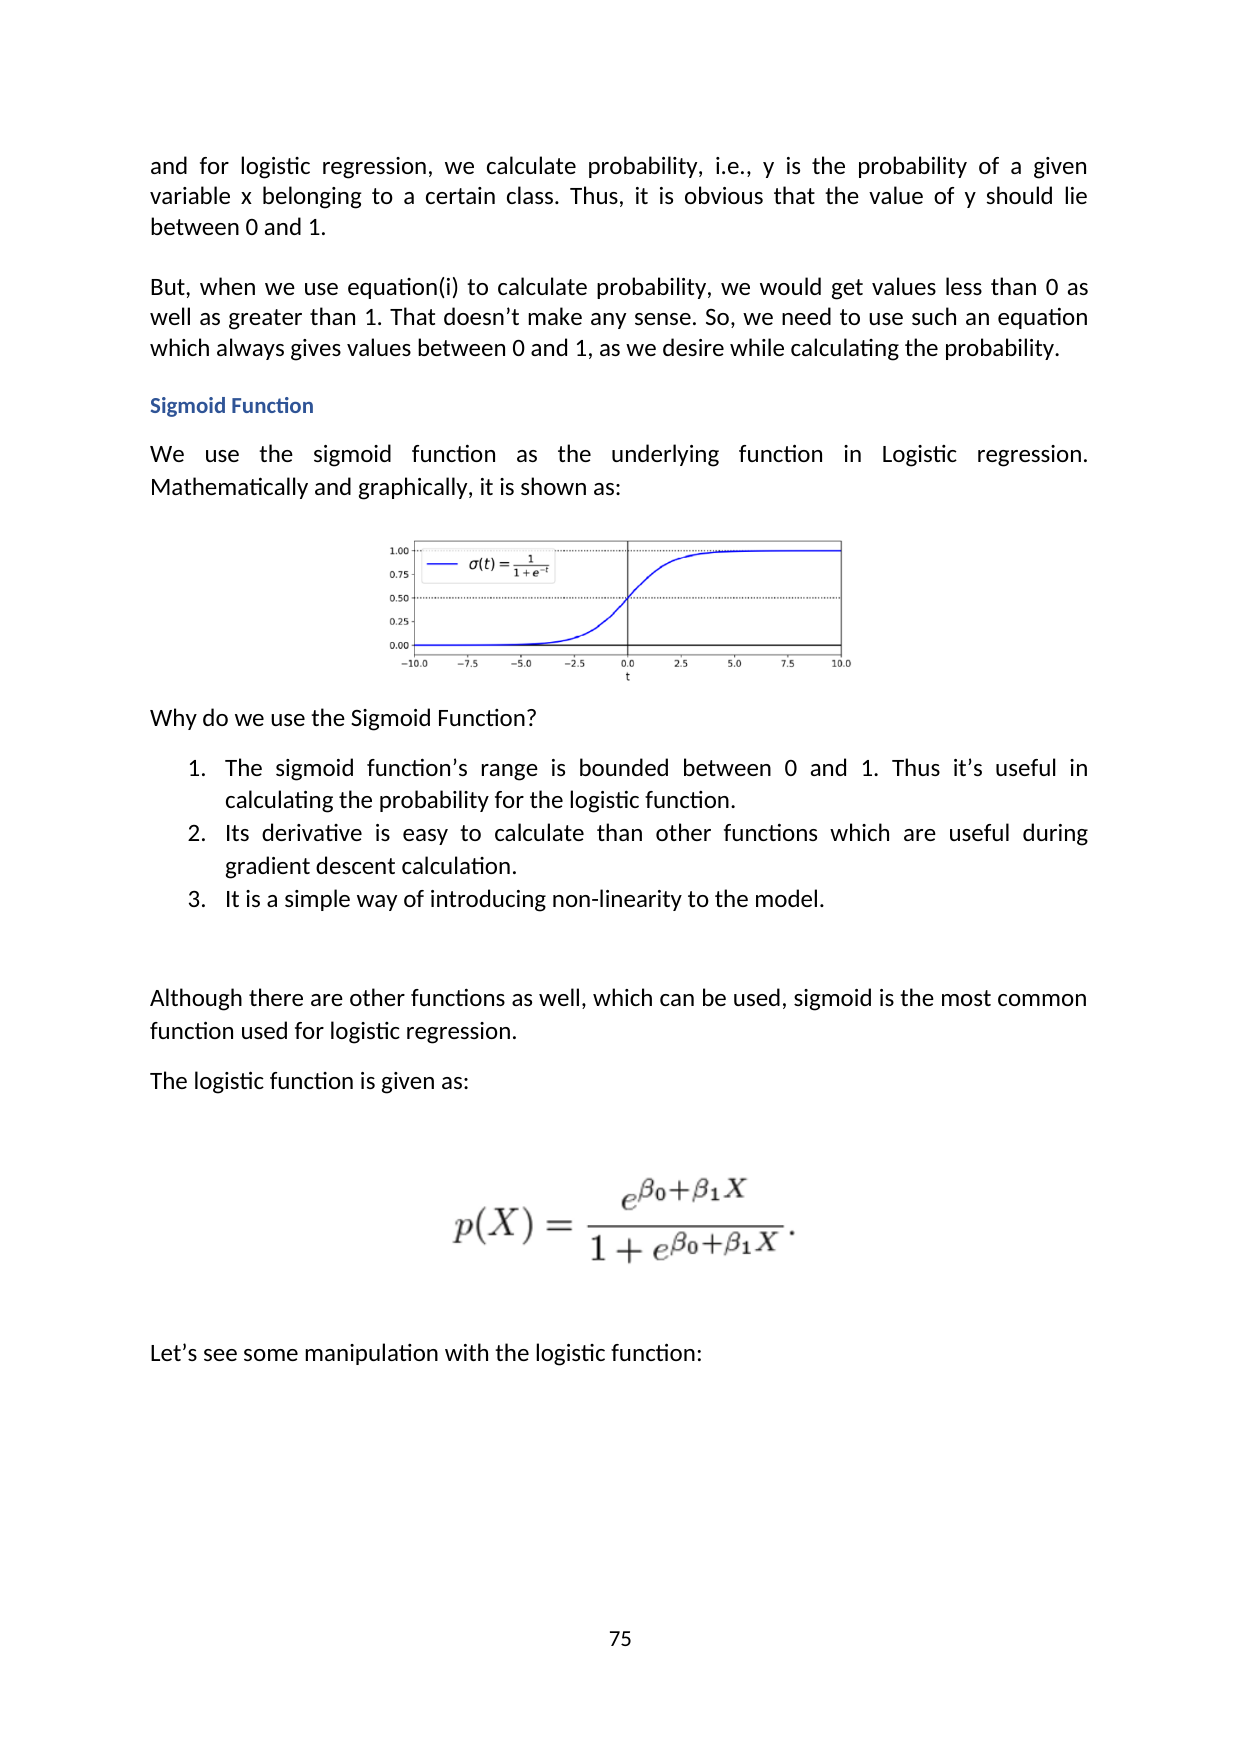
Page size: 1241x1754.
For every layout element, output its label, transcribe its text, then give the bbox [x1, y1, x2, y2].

list Its derivative is easy to calculate than other functions which are useful during gradient descent calculation. [187, 817, 1090, 881]
text Sigmoid Function [150, 391, 1090, 419]
text Let’s see some manipulation with the logistic function: [150, 1337, 1090, 1367]
text We use the sigmoid function as the underlying function in Logistic regression. Mathematically and graphically, it is shown as: [150, 438, 1090, 502]
text and for logistic regression, we calculate probability, i.e., y is the probability of a given variable x belonging to a certain class. Thus, it is obvious that the value of y should lie between 0 and 1. [150, 150, 1090, 242]
text Why do we use the Sigmoid Function? [150, 702, 1090, 733]
list It is a simple way of introducing non-linearity to the model. [187, 883, 1090, 914]
list The sigmoid function’s range is bounded between 0 and 1. Thus it’s useful in calculating the probability for the logistic function. [187, 752, 1090, 815]
text The logistic function is given as: [150, 1065, 1090, 1096]
picture [378, 520, 862, 684]
picture [420, 1164, 820, 1318]
text Although there are other functions as well, which can be used, sigmoid is the most common function used for logistic regression. [150, 982, 1090, 1046]
text But, when we use equation(i) to calculate probability, we would get values less than 0 as well as greater than 1. That doesn’t make any sense. So, we need to use such an equation which always gives values between 0 and 1, as we desire while calculating the probability. [150, 271, 1090, 362]
